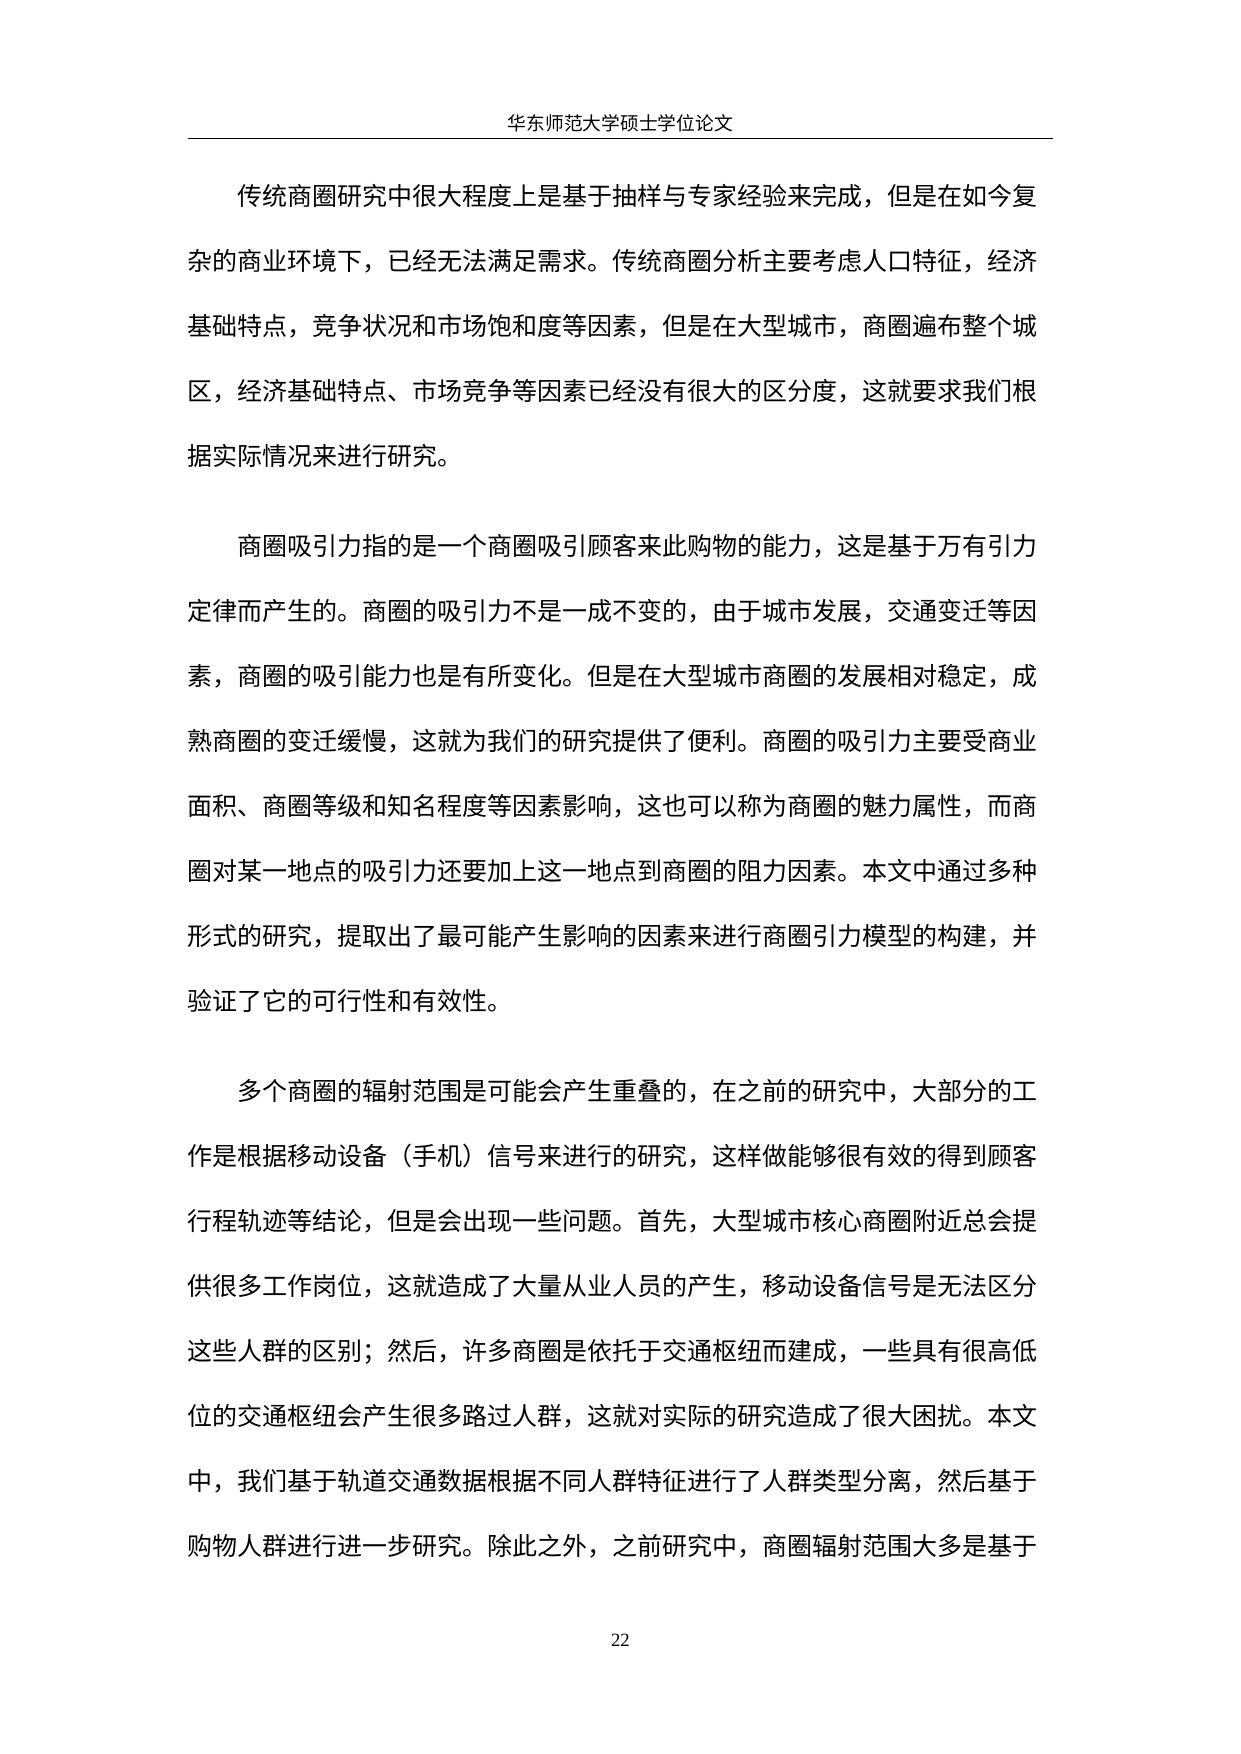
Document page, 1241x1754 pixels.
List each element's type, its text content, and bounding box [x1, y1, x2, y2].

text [187, 1057, 1053, 1577]
text 商圈吸引力指的是一个商圈吸引顾客来此购物的能力，这是基于万有引力定律而产生的。商圈的吸引力不是一成不变的，由于城市发展，交通变迁等因素，商圈的吸引能力也是有所变化。但是在大型城市商圈的发展相对稳定，成熟商圈的变迁缓慢，这就为我们的研究提供了便利。商圈的吸引力主要受商业面积、商圈等级和知名程度等因素影响，这也可以称为商圈的魅力属性，而商圈对某一地点的吸引力还要加上这一地点到商圈的阻力因素。本文中通过多种形式的研究，提取出了最可能产生影响的因素来进行商圈引力模型的构建，并验证了它的可行性和有效性。 [187, 512, 1053, 1032]
text 传统商圈研究中很大程度上是基于抽样与专家经验来完成，但是在如今复杂的商业环境下，已经无法满足需求。传统商圈分析主要考虑人口特征，经济基础特点，竞争状况和市场饱和度等因素，但是在大型城市，商圈遍布整个城区，经济基础特点、市场竞争等因素已经没有很大的区分度，这就要求我们根据实际情况来进行研究。 [187, 162, 1053, 487]
